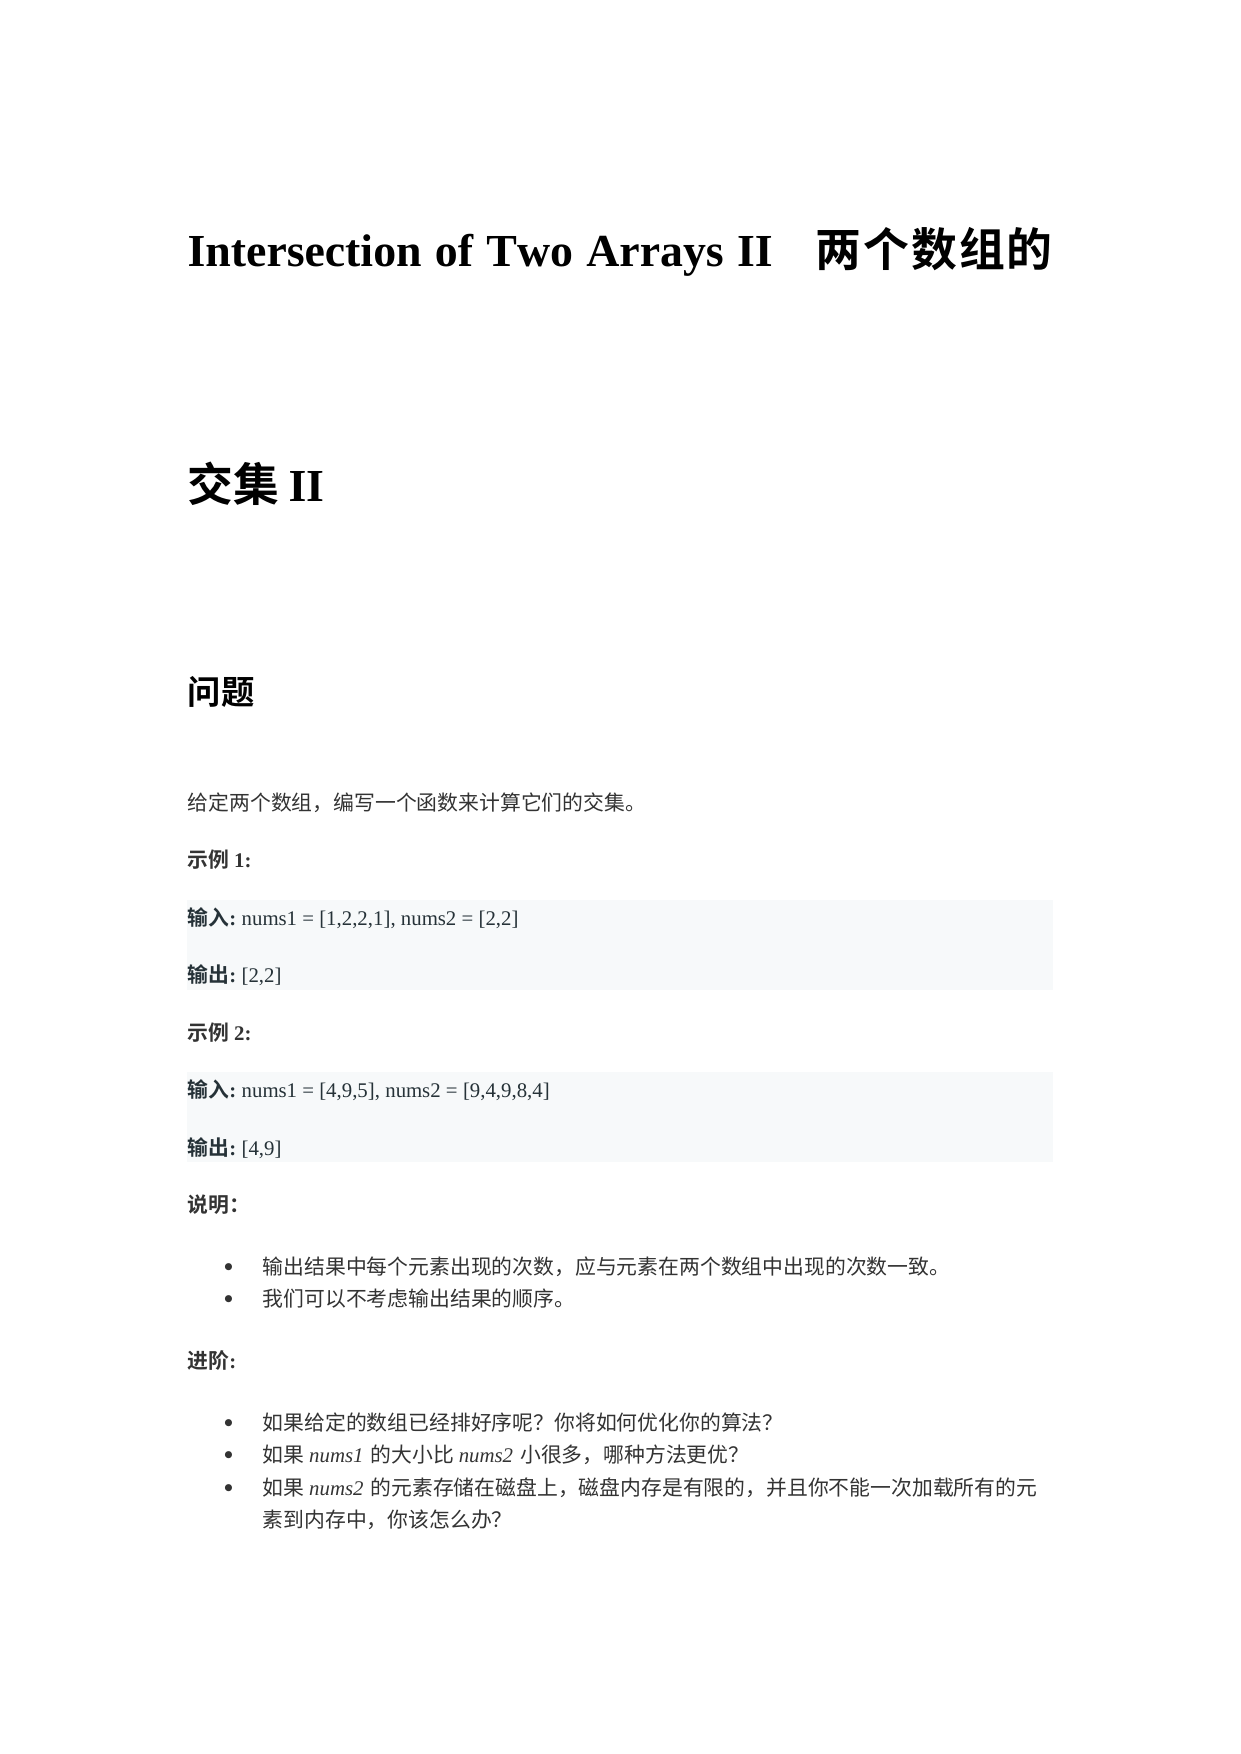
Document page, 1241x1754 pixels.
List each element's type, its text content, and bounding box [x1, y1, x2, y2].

text 输入: nums1 = [1,2,2,1], nums2 = [2,2] [187, 900, 1053, 932]
text 输出: [4,9] [187, 1130, 1053, 1162]
list 如果 nums2 的元素存储在磁盘上，磁盘内存是有限的，并且你不能一次加载所有的元素到内存中，你该怎么办？ [225, 1470, 1053, 1535]
text 进阶: [187, 1343, 1053, 1376]
text 说明： [187, 1187, 1053, 1220]
text 示例 1: [187, 842, 1053, 875]
text 示例 2: [187, 1015, 1053, 1047]
list 如果给定的数组已经排好序呢？你将如何优化你的算法？ [225, 1405, 1053, 1437]
text 输出: [2,2] [187, 957, 1053, 990]
list 输出结果中每个元素出现的次数，应与元素在两个数组中出现的次数一致。 [225, 1249, 1053, 1282]
subtitle 问题 [187, 658, 1053, 723]
text 输入: nums1 = [4,9,5], nums2 = [9,4,9,8,4] [187, 1072, 1053, 1105]
subtitle Intersection of Two Arrays II 两个数组的交集II [187, 197, 1053, 530]
list 我们可以不考虑输出结果的顺序。 [225, 1282, 1053, 1314]
text 给定两个数组，编写一个函数来计算它们的交集。 [187, 785, 1053, 817]
list 如果 nums1 的大小比 nums2 小很多，哪种方法更优？ [225, 1437, 1053, 1470]
